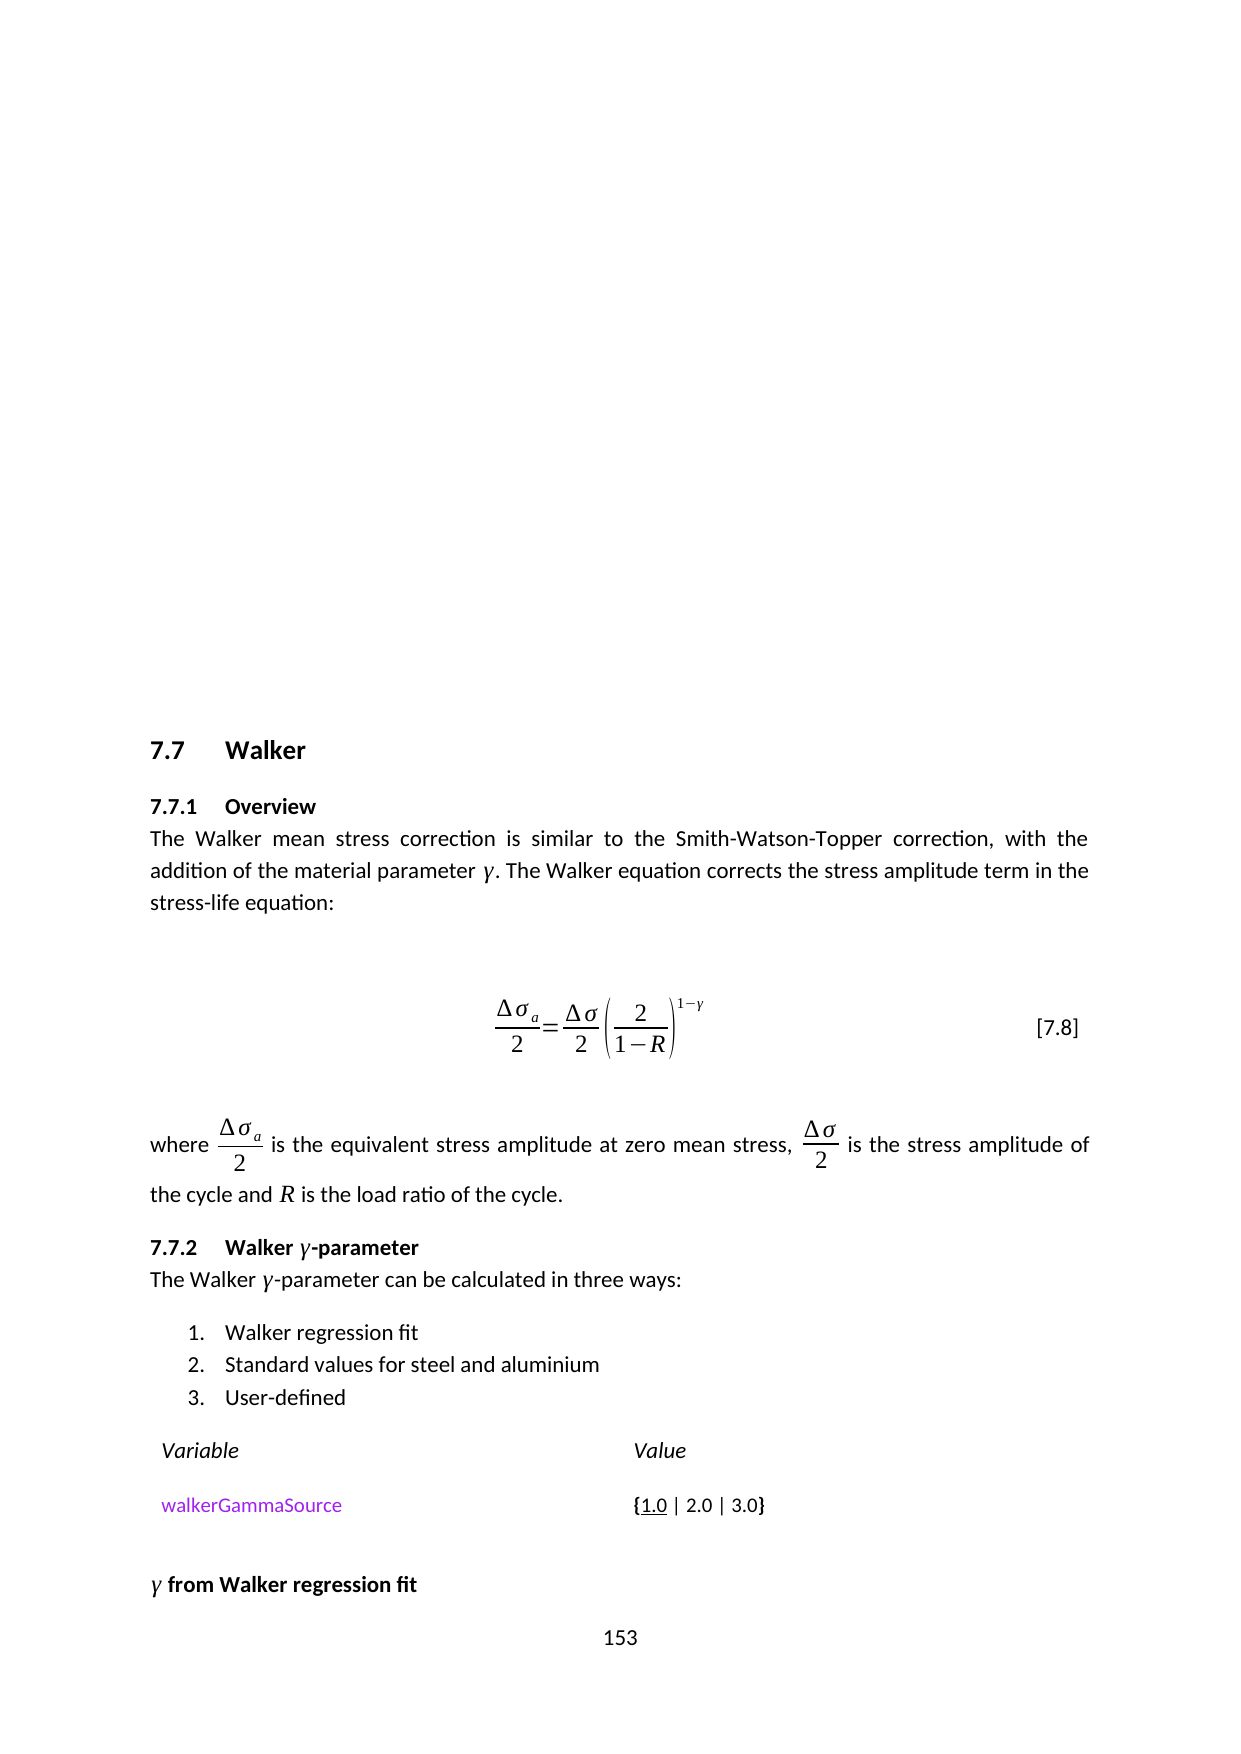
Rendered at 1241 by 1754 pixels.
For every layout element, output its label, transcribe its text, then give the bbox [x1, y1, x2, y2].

list Walker regression fit [187, 1318, 1090, 1346]
subtitle 7.7.1 Overview [150, 792, 1090, 820]
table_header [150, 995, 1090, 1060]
list Standard values for steel and aluminium [187, 1351, 1090, 1378]
text The Walker mean stress correction is similar to the Smith-Watson-Topper correction, with the addition of the material parameter . The Walker equation corrects the stress amplitude term in the stress-life equation: [150, 824, 1090, 917]
subtitle 7.7 Walker [150, 733, 1090, 766]
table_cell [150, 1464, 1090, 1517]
text where is the equivalent stress amplitude at zero mean stress, is the stress amplitude of the cycle and is the load ratio of the cycle. [150, 1113, 1090, 1208]
text The Walker -parameter can be calculated in three ways: [150, 1265, 1090, 1293]
text from Walker regression fit [150, 1570, 1090, 1598]
list User-defined [187, 1383, 1090, 1411]
subtitle 7.7.2 Walker -parameter [150, 1233, 1090, 1261]
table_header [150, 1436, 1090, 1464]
